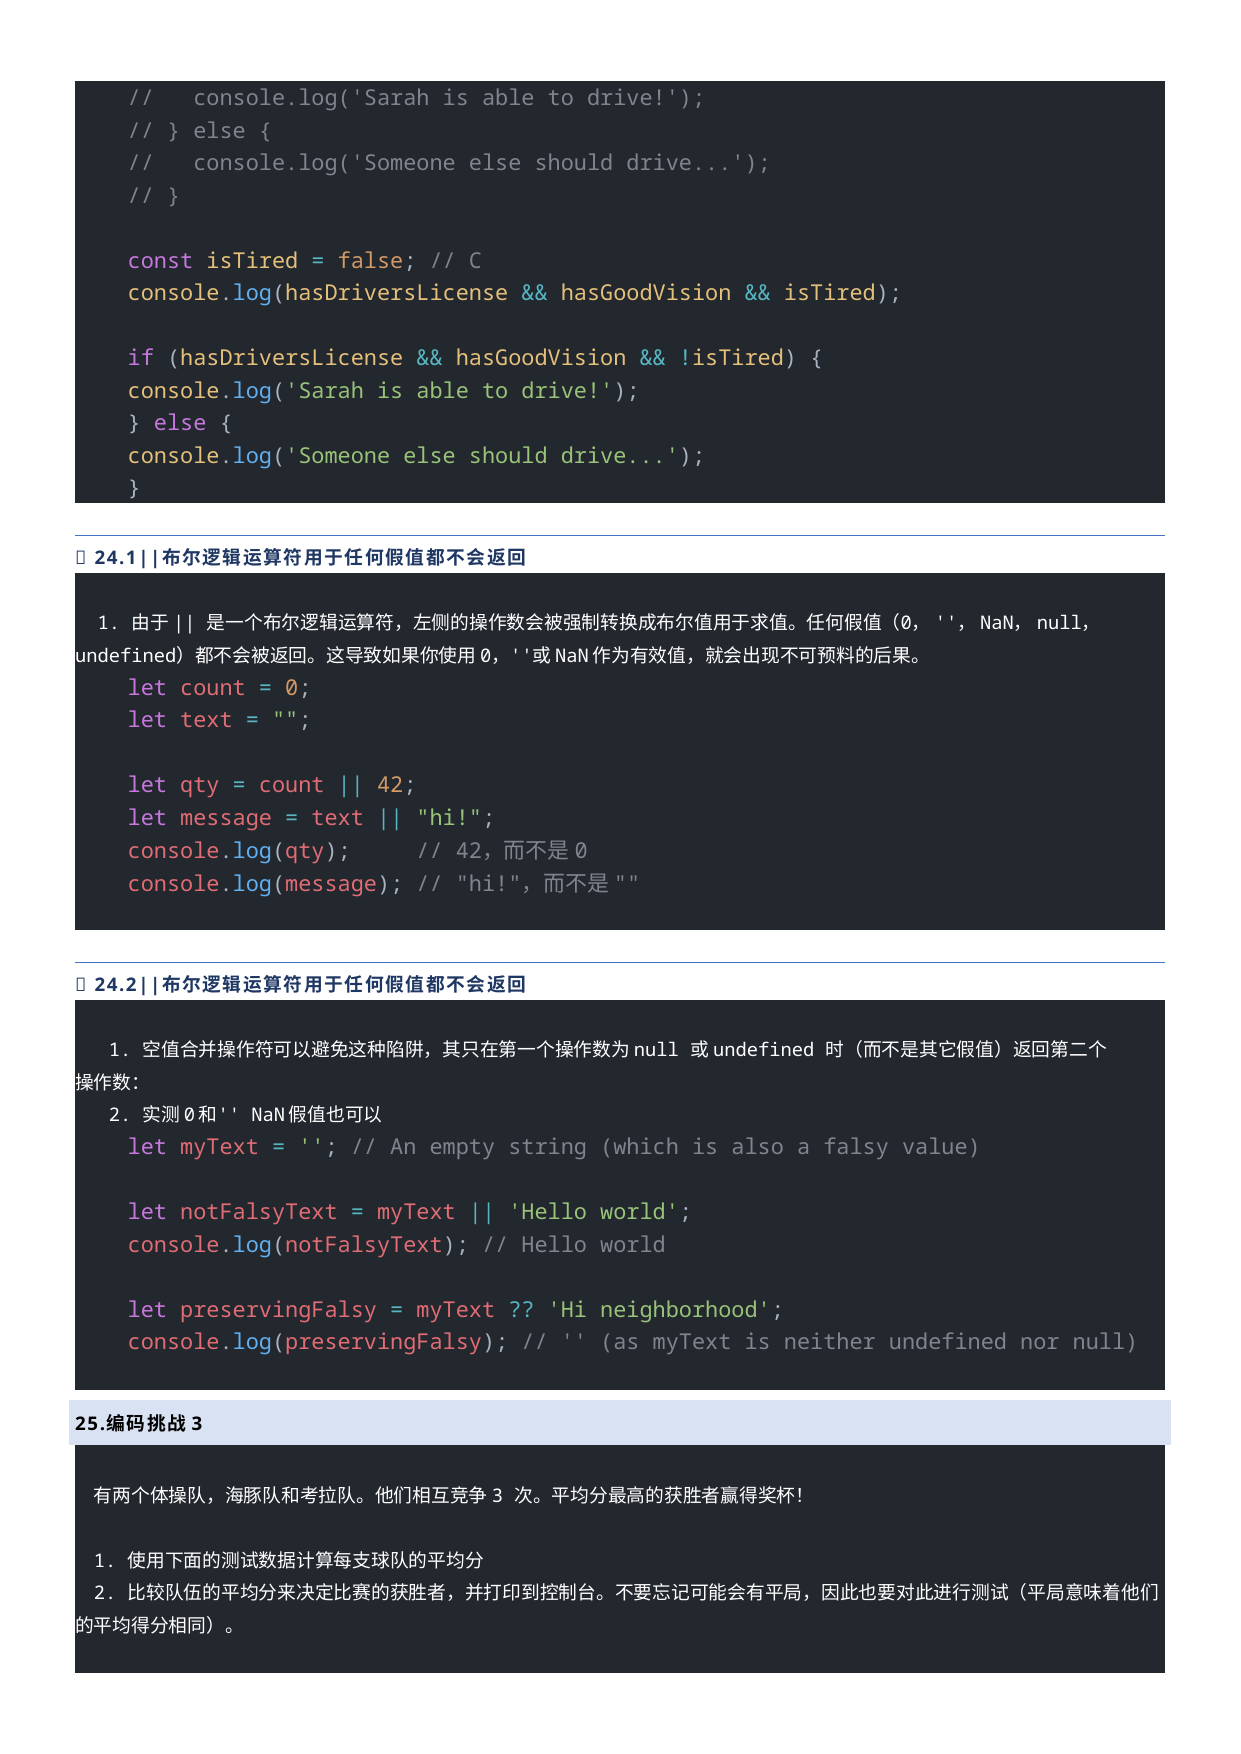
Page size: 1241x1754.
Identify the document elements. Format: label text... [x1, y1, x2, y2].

text let preservingFalsy = myText ?? 'Hi neighborhood'; [75, 1292, 1165, 1325]
text console.log(hasDriversLicense && hasGoodVision && isTired); [75, 276, 1165, 308]
text let count = 0; [75, 670, 1165, 703]
subtitle 25.编码挑战3 [75, 1406, 1165, 1439]
text 1. 空值合并操作符可以避免这种陷阱，其只在第一个操作数为null 或 undefined 时（而不是其它假值）返回第二个 [75, 1032, 1165, 1065]
text } [75, 471, 1165, 503]
text if (hasDriversLicense && hasGoodVision && !isTired) { [75, 341, 1165, 373]
text console.log(qty); // 42，而不是 0 [75, 833, 1165, 865]
text 2. 实测0和'' NaN假值也可以 [75, 1097, 1165, 1130]
text let text = ""; [75, 703, 1165, 735]
text const isTired = false; // C [75, 243, 1165, 276]
text // } [75, 178, 1165, 211]
text // } else { [75, 113, 1165, 146]
text let notFalsyText = myText || 'Hello world'; [75, 1195, 1165, 1227]
text let qty = count || 42; [75, 768, 1165, 800]
text console.log('Sarah is able to drive!'); [75, 373, 1165, 406]
text 操作数： [75, 1065, 1165, 1097]
text 有两个体操队，海豚队和考拉队。他们相互竞争 3 次。平均分最高的获胜者赢得奖杯！ [75, 1478, 1165, 1510]
text let message = text || "hi!"; [75, 800, 1165, 833]
text console.log(message); // "hi!"，而不是 "" [75, 865, 1165, 898]
subtitle 🎨 24.2||布尔逻辑运算符用于任何假值都不会返回 [75, 963, 1165, 1000]
text 2. 比较队伍的平均分来决定比赛的获胜者，并打印到控制台。不要忘记可能会有平局，因此也要对此进行测试（平局意味着他们的平均得分相同）。 [75, 1575, 1165, 1640]
text 1. 使用下面的测试数据计算每支球队的平均分 [75, 1543, 1165, 1575]
text console.log('Someone else should drive...'); [75, 438, 1165, 471]
text } else { [75, 406, 1165, 438]
text console.log(notFalsyText); // Hello world [75, 1227, 1165, 1260]
subtitle 🎨 24.1||布尔逻辑运算符用于任何假值都不会返回 [75, 536, 1165, 573]
text console.log(preservingFalsy); // '' (as myText is neither undefined nor null) [75, 1325, 1165, 1357]
text let myText = ''; // An empty string (which is also a falsy value) [75, 1130, 1165, 1162]
text 1. 由于 || 是一个布尔逻辑运算符，左侧的操作数会被强制转换成布尔值用于求值。任何假值（0， ''， NaN， null， undefined）都不会被返回。这导致如果你使用0，''或NaN作为有效值，就会出现不可预料的后果。 [75, 605, 1165, 670]
text // console.log('Sarah is able to drive!'); [75, 81, 1165, 113]
text // console.log('Someone else should drive...'); [75, 146, 1165, 178]
